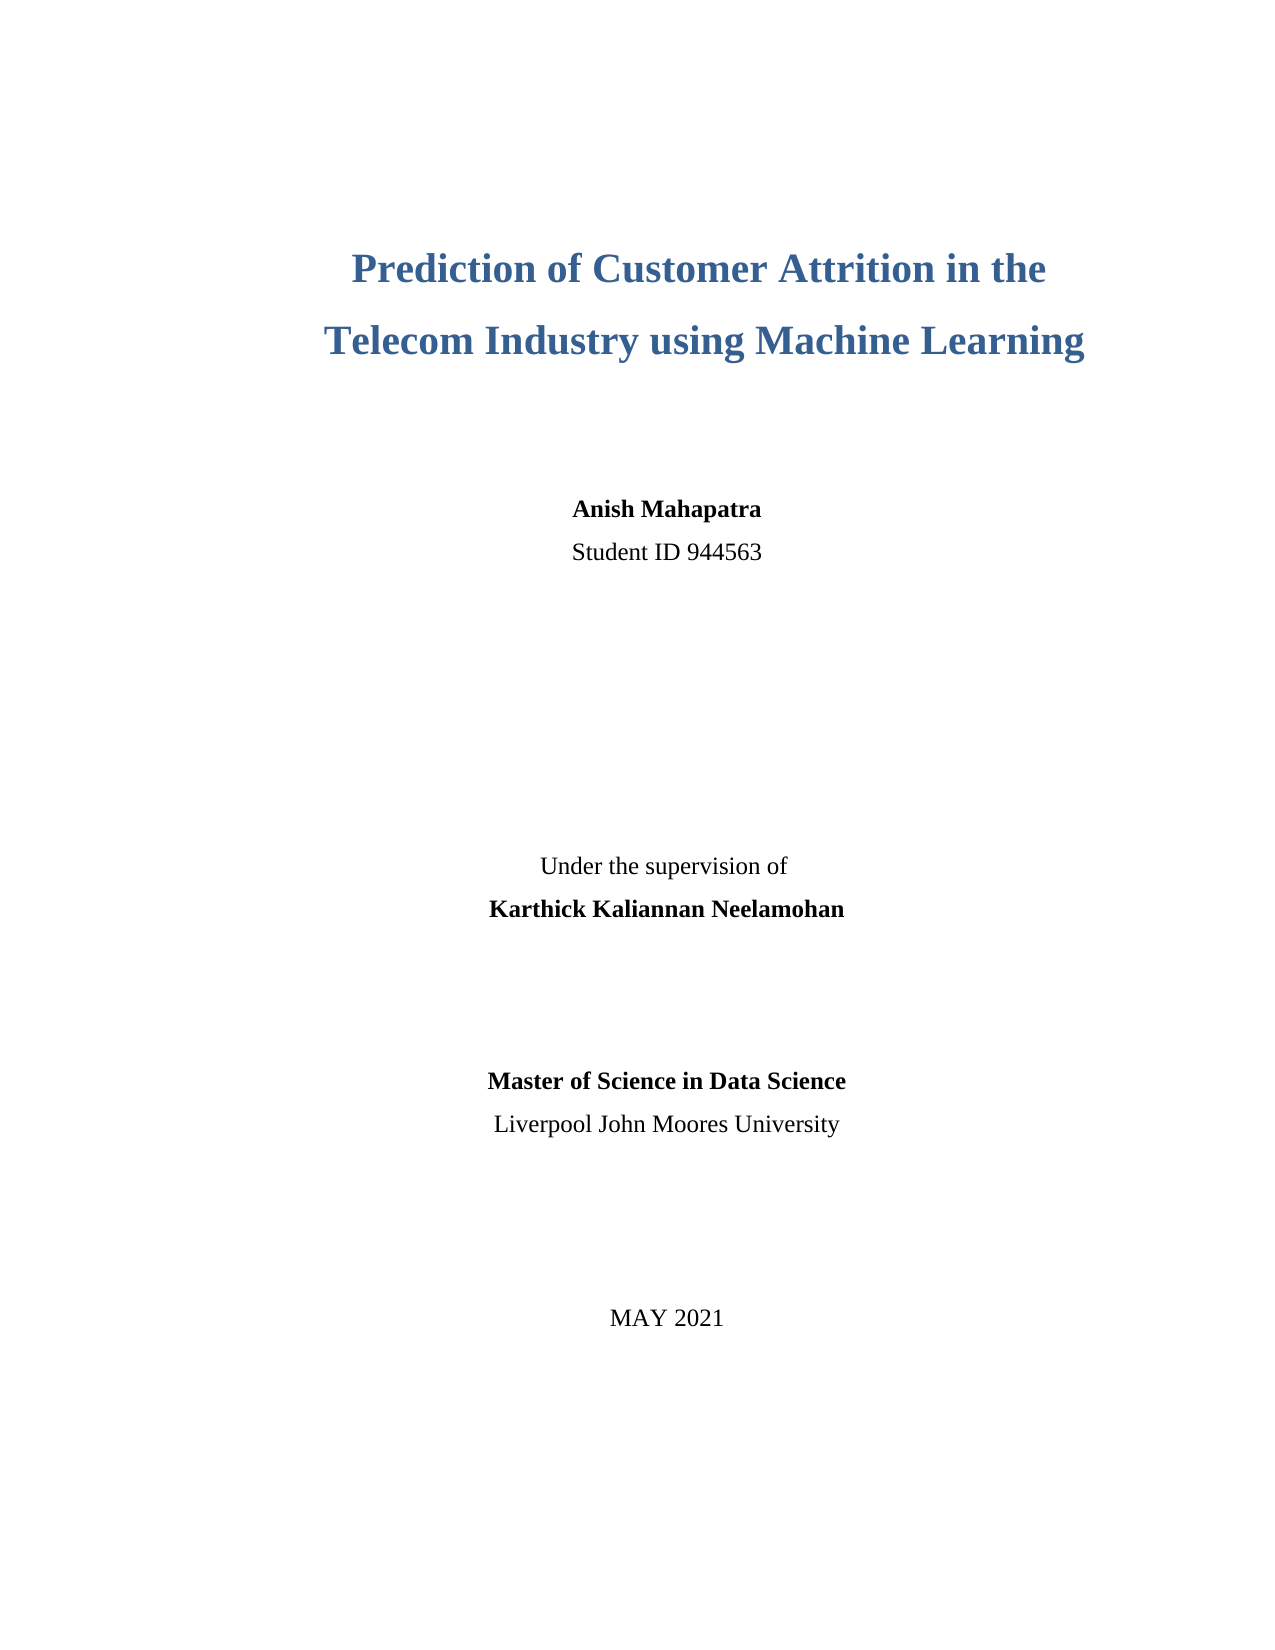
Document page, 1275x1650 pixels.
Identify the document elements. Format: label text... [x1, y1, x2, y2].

text MAY 2021 [177, 1173, 1156, 1332]
subtitle Prediction of Customer Attrition in the Telecom Industry using Machine Learning [214, 243, 1156, 363]
text Under the supervision of Karthick Kaliannan Neelamohan Master of Science in Data Science Liverpool John Moores University [177, 851, 1156, 1138]
text Anish Mahapatra Student ID 944563 [177, 451, 1156, 566]
